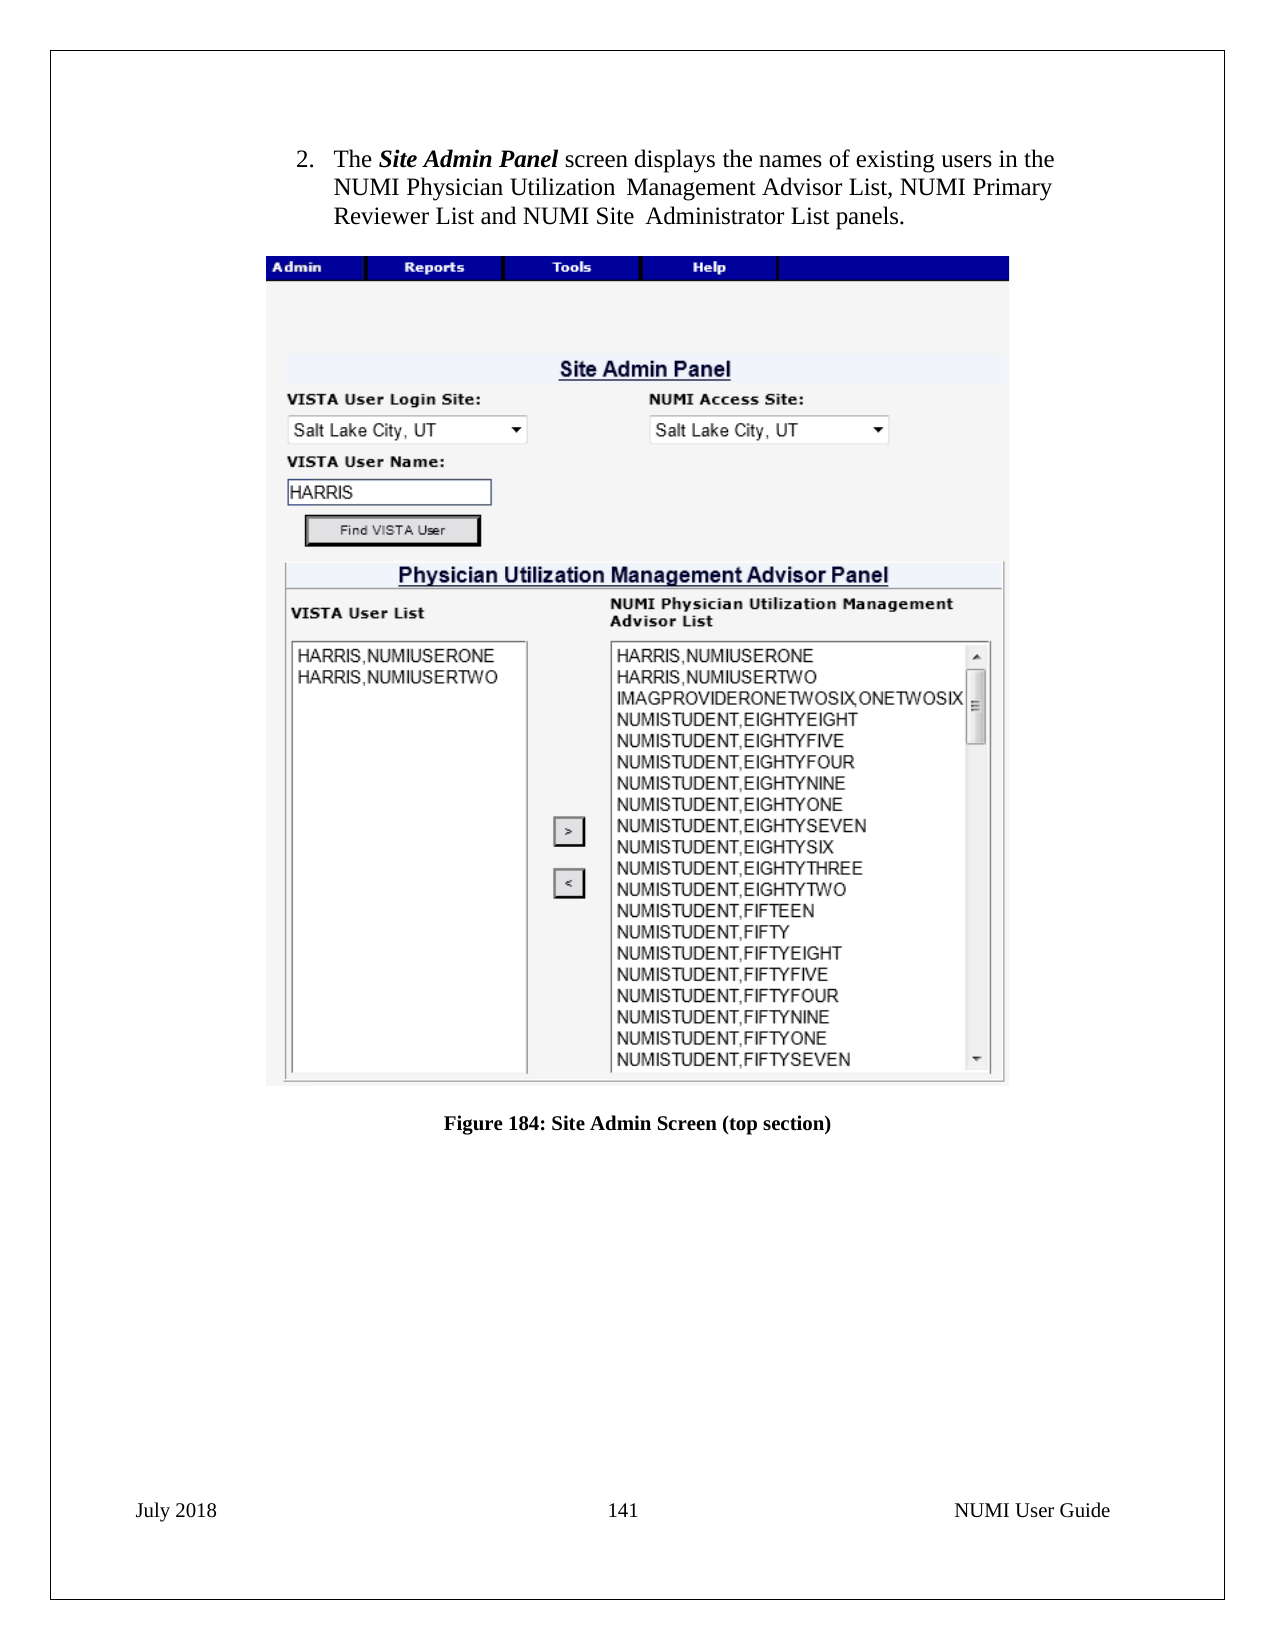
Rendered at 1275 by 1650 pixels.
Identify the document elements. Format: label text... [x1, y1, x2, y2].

list The Site Admin Panel screen displays the names of existing users in the NUMI Physician Utilization Management Advisor List, NUMI Primary Reviewer List and NUMI Site Administrator List panels. [296, 144, 1065, 230]
picture [266, 256, 1010, 1086]
text Figure 184: Site Admin Screen (top section) [135, 1111, 1139, 1135]
